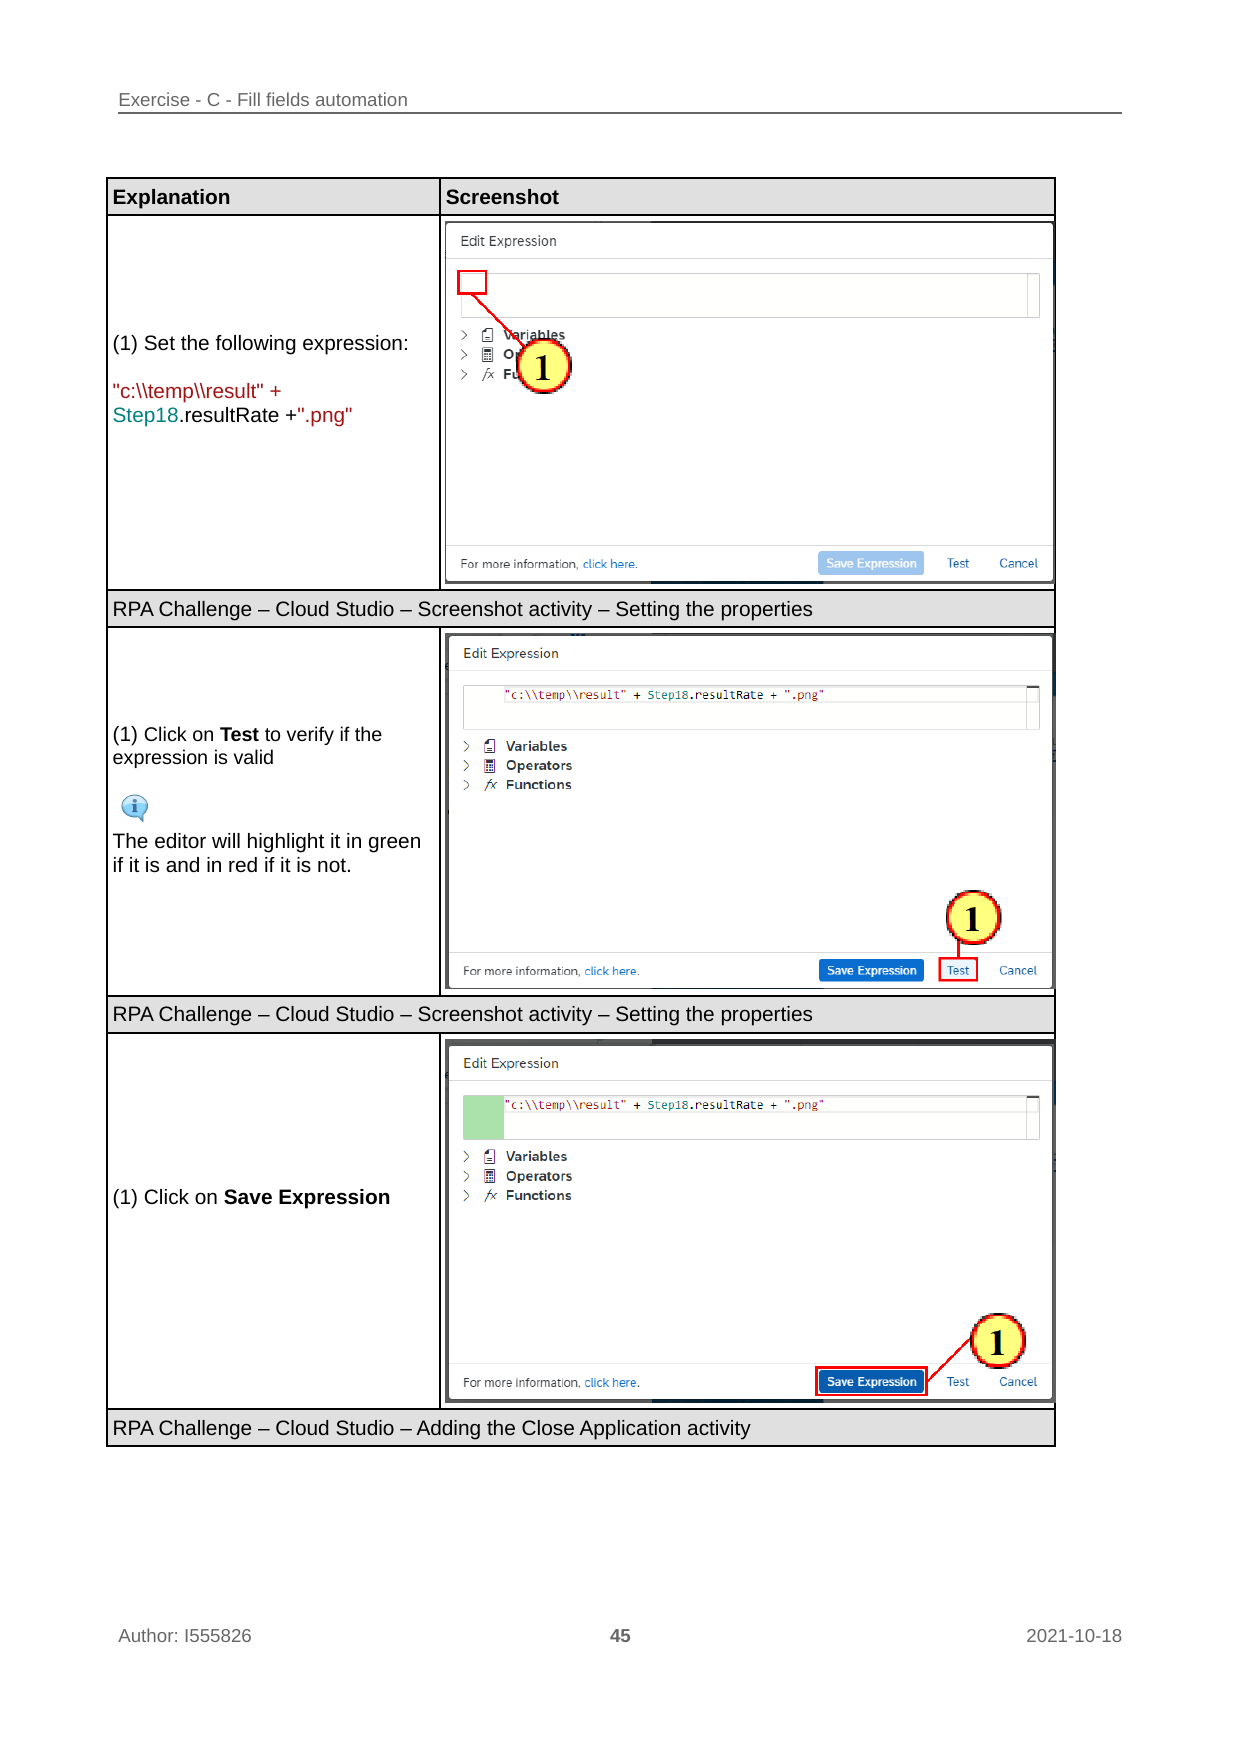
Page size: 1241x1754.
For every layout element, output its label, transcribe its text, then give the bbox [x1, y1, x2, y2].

table_header Screenshot [441, 179, 1054, 214]
picture [445, 633, 1056, 989]
table_cell [441, 1034, 1054, 1408]
table_header Explanation [108, 179, 439, 214]
table_cell RPA Challenge – Cloud Studio – Screenshot activity – Setting the properties [108, 591, 1054, 626]
table_cell (1) Click on Save Expression [108, 1034, 439, 1408]
table_cell [441, 628, 1054, 995]
table_cell (1) Click on Test to verify if the expression is valid The editor will highlight it in green if it is and in red if it is not. [108, 628, 439, 995]
picture [445, 1039, 1056, 1403]
picture [445, 221, 1055, 584]
table_cell [441, 216, 1054, 589]
table_cell (1) Set the following expression: "c:\\temp\\result" + Step18.resultRate +".png" [108, 216, 439, 589]
table_cell RPA Challenge – Cloud Studio – Screenshot activity – Setting the properties [108, 997, 1054, 1032]
picture [118, 792, 151, 825]
table_cell RPA Challenge – Cloud Studio – Adding the Close Application activity [108, 1410, 1054, 1445]
